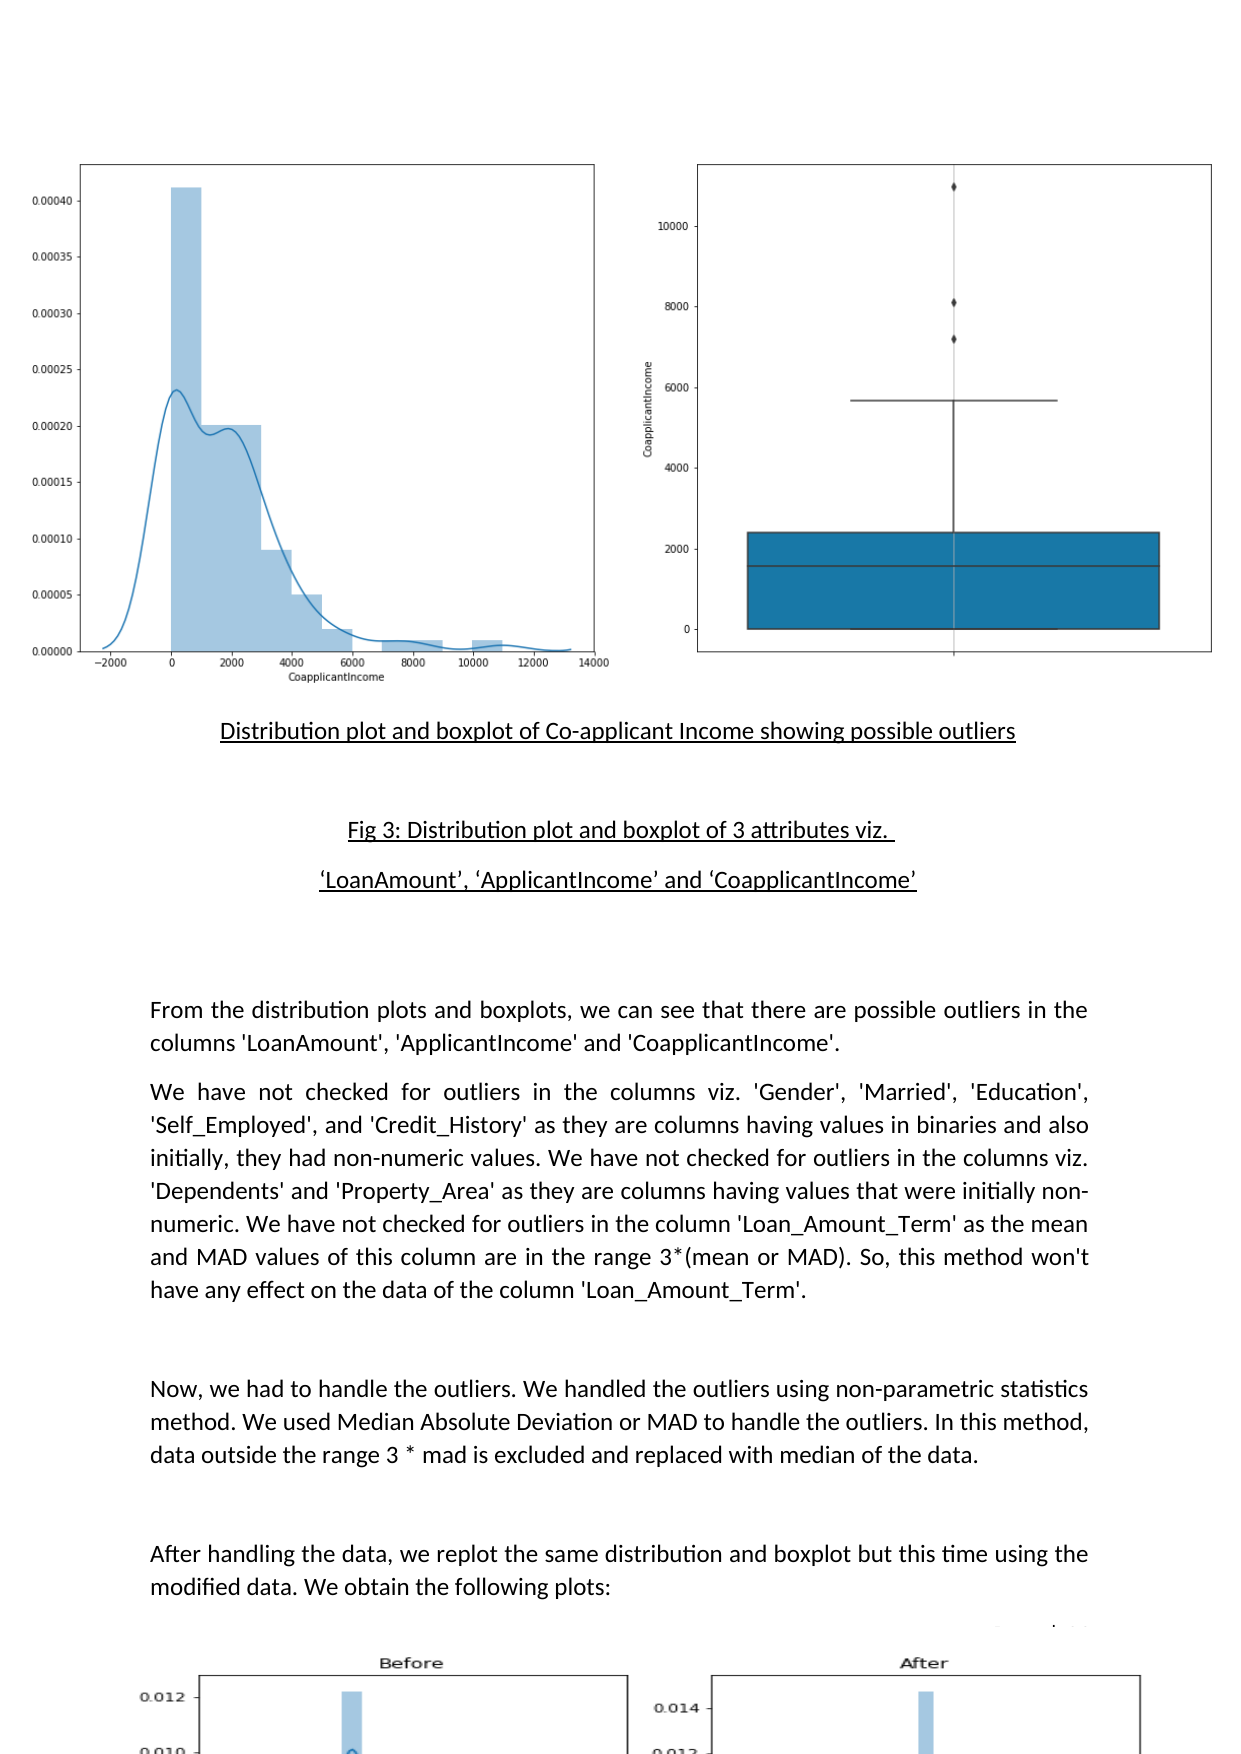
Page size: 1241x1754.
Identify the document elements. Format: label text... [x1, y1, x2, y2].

picture [24, 157, 1219, 697]
text We have not checked for outliers in the columns viz. 'Gender', 'Married', 'Education', 'Self_Employed', and 'Credit_History' as they are columns having values in binaries and also initially, they had non-numeric values. We have not checked for outliers in the columns viz. 'Dependents' and 'Property_Area' as they are columns having values that were initially non-numeric. We have not checked for outliers in the column 'Loan_Amount_Term' as the mean and MAD values of this column are in the range 3*(mean or MAD). So, this method won't have any effect on the data of the column 'Loan_Amount_Term'. [150, 1076, 1090, 1304]
text From the distribution plots and boxplots, we can see that there are possible outliers in the columns 'LoanAmount', 'ApplicantIncome' and 'CoapplicantIncome'. [150, 994, 1090, 1057]
picture [91, 1634, 1184, 1754]
text After handling the data, we replot the same distribution and boxplot but this time using the modified data. We obtain the following plots: [150, 1538, 1090, 1602]
text Now, we had to handle the outliers. We handled the outliers using non-parametric statistics method. We used Median Absolute Deviation or MAD to handle the outliers. In this method, data outside the range 3 * mad is excluded and replaced with median of the data. [150, 1373, 1090, 1469]
